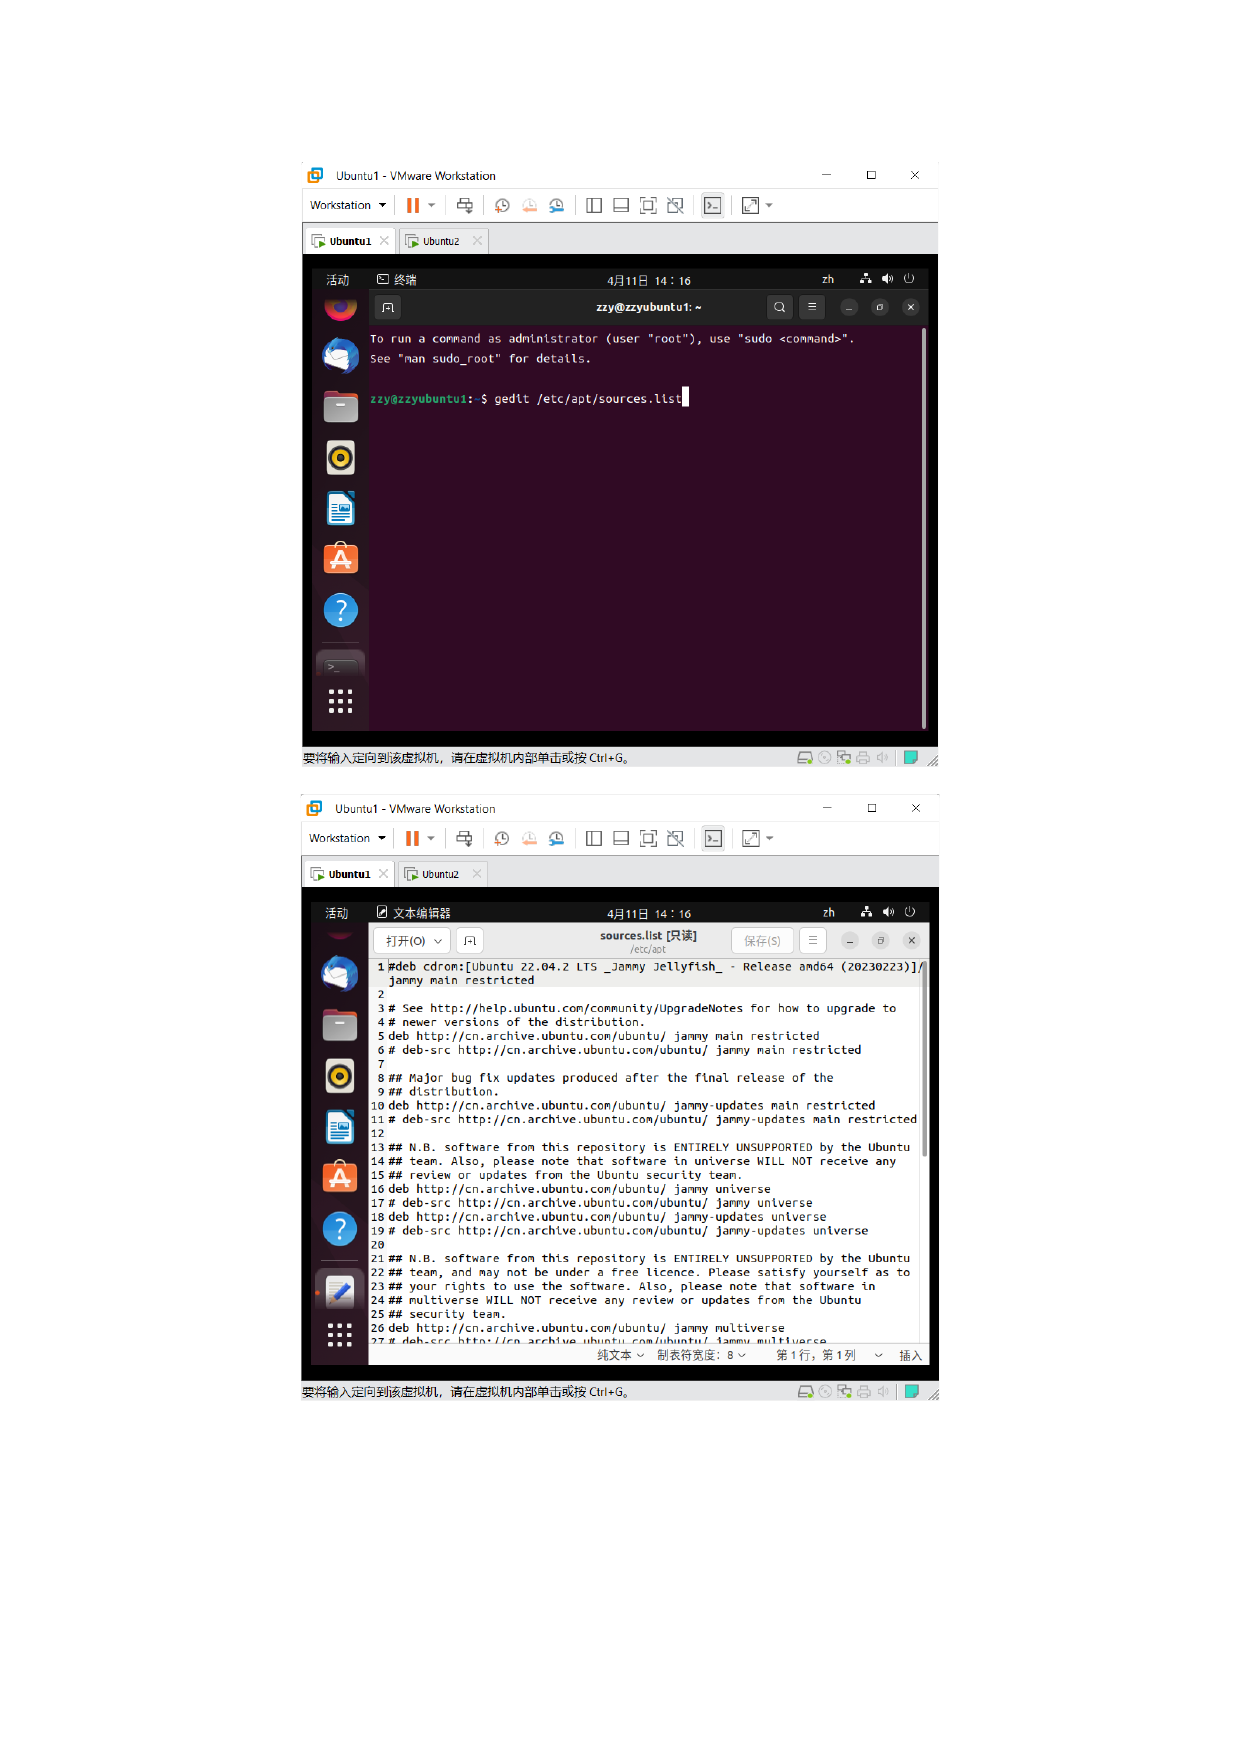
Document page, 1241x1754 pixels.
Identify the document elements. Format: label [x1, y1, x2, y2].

picture [300, 794, 940, 1401]
picture [301, 162, 939, 767]
